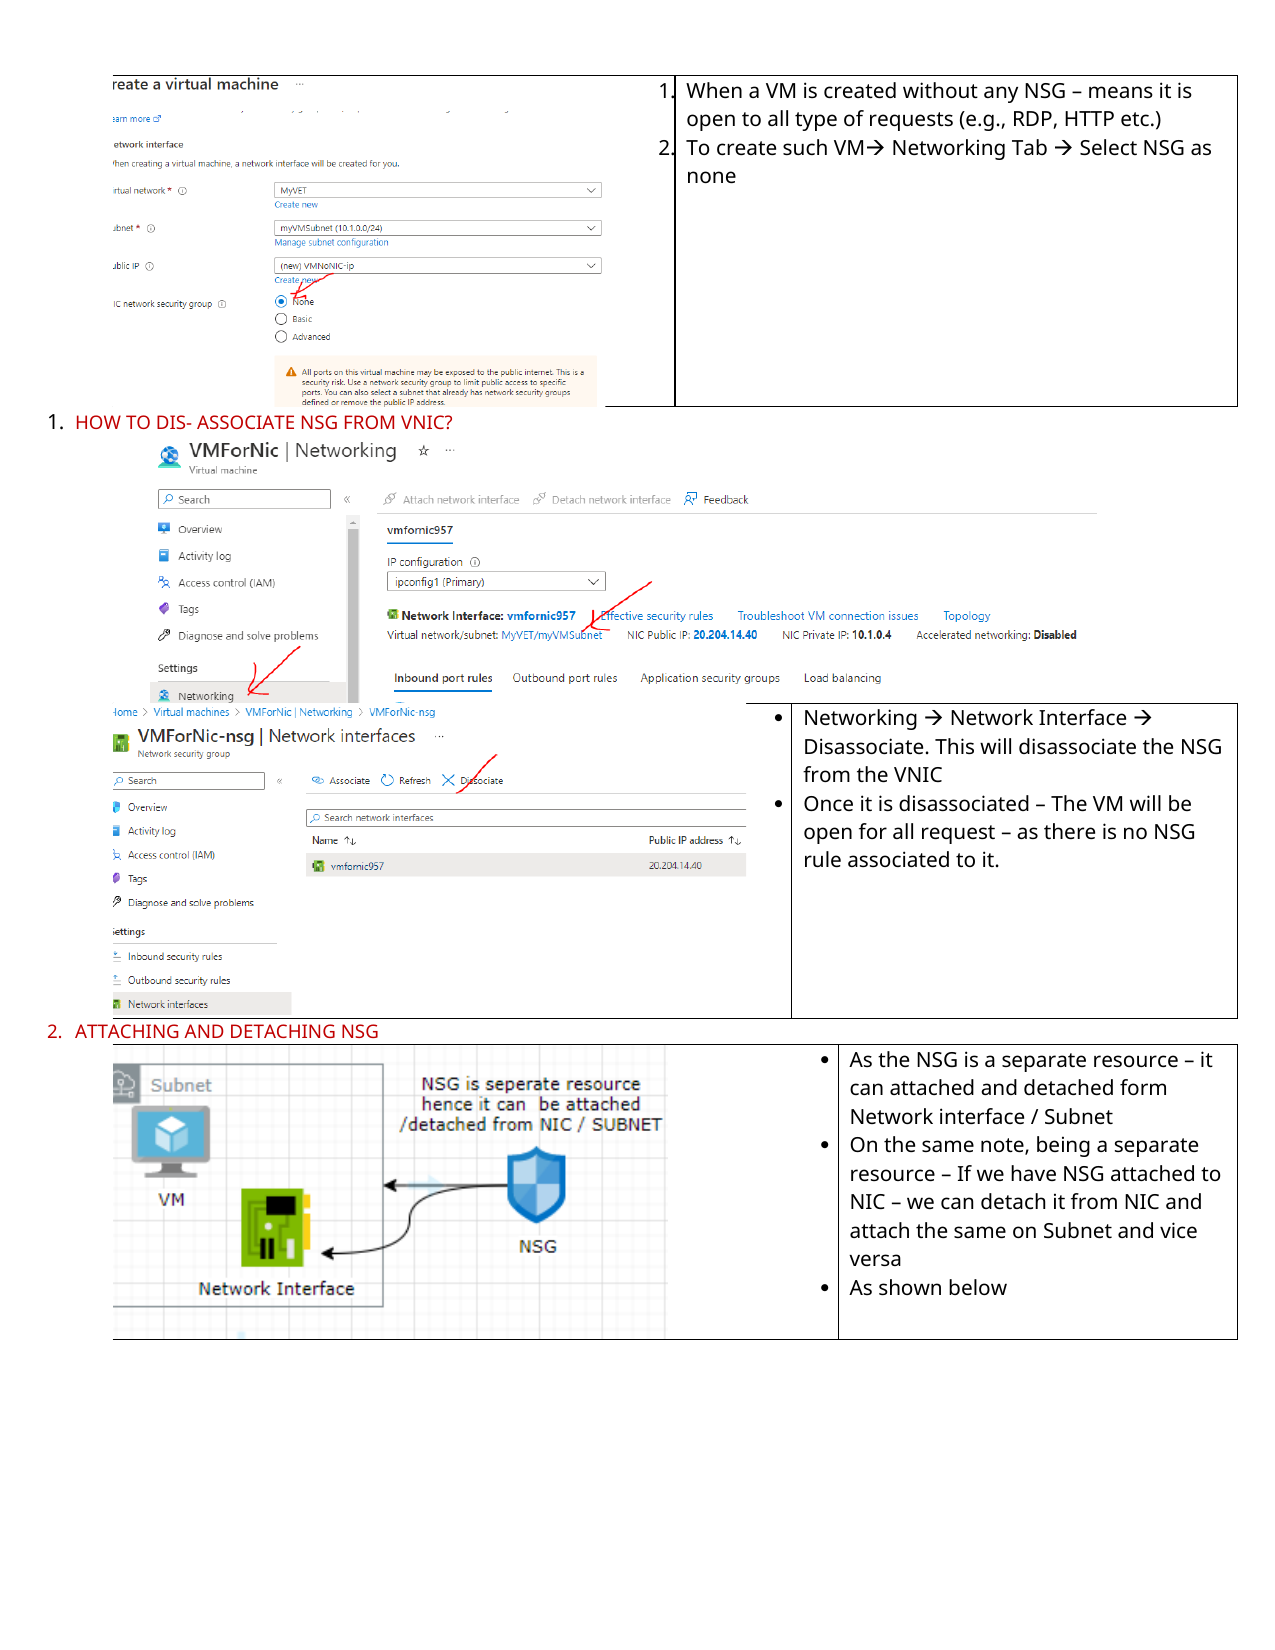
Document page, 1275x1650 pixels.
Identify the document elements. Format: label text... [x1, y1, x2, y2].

table_header [606, 76, 674, 406]
picture [113, 76, 606, 407]
table_header [668, 1045, 838, 1339]
table_header When a VM is created without any NSG – means it is open to all type of requests (e.g., RDP, HTTP etc.) To create such VM Networking Tab Select NSG as none [676, 76, 1237, 406]
list ATTACHING AND DETACHING NSG [47, 1018, 1200, 1044]
list HOW TO DIS- ASSOCIATE NSG FROM VNIC? [47, 407, 1200, 436]
table_header [747, 704, 791, 1017]
picture [113, 1045, 668, 1339]
table_header As the NSG is a separate resource – it can attached and detached form Network interface / Subnet On the same note, being a separate resource – If we have NSG attached to NIC – we can detach it from NIC and attach the same on Subnet and vice versa As shown below [839, 1045, 1237, 1339]
picture [113, 435, 1097, 1018]
table_header Networking Network Interface Disassociate. This will disassociate the NSG from the VNIC Once it is disassociated – The VM will be open for all request – as there is no NSG rule associated to it. [792, 704, 1237, 1017]
